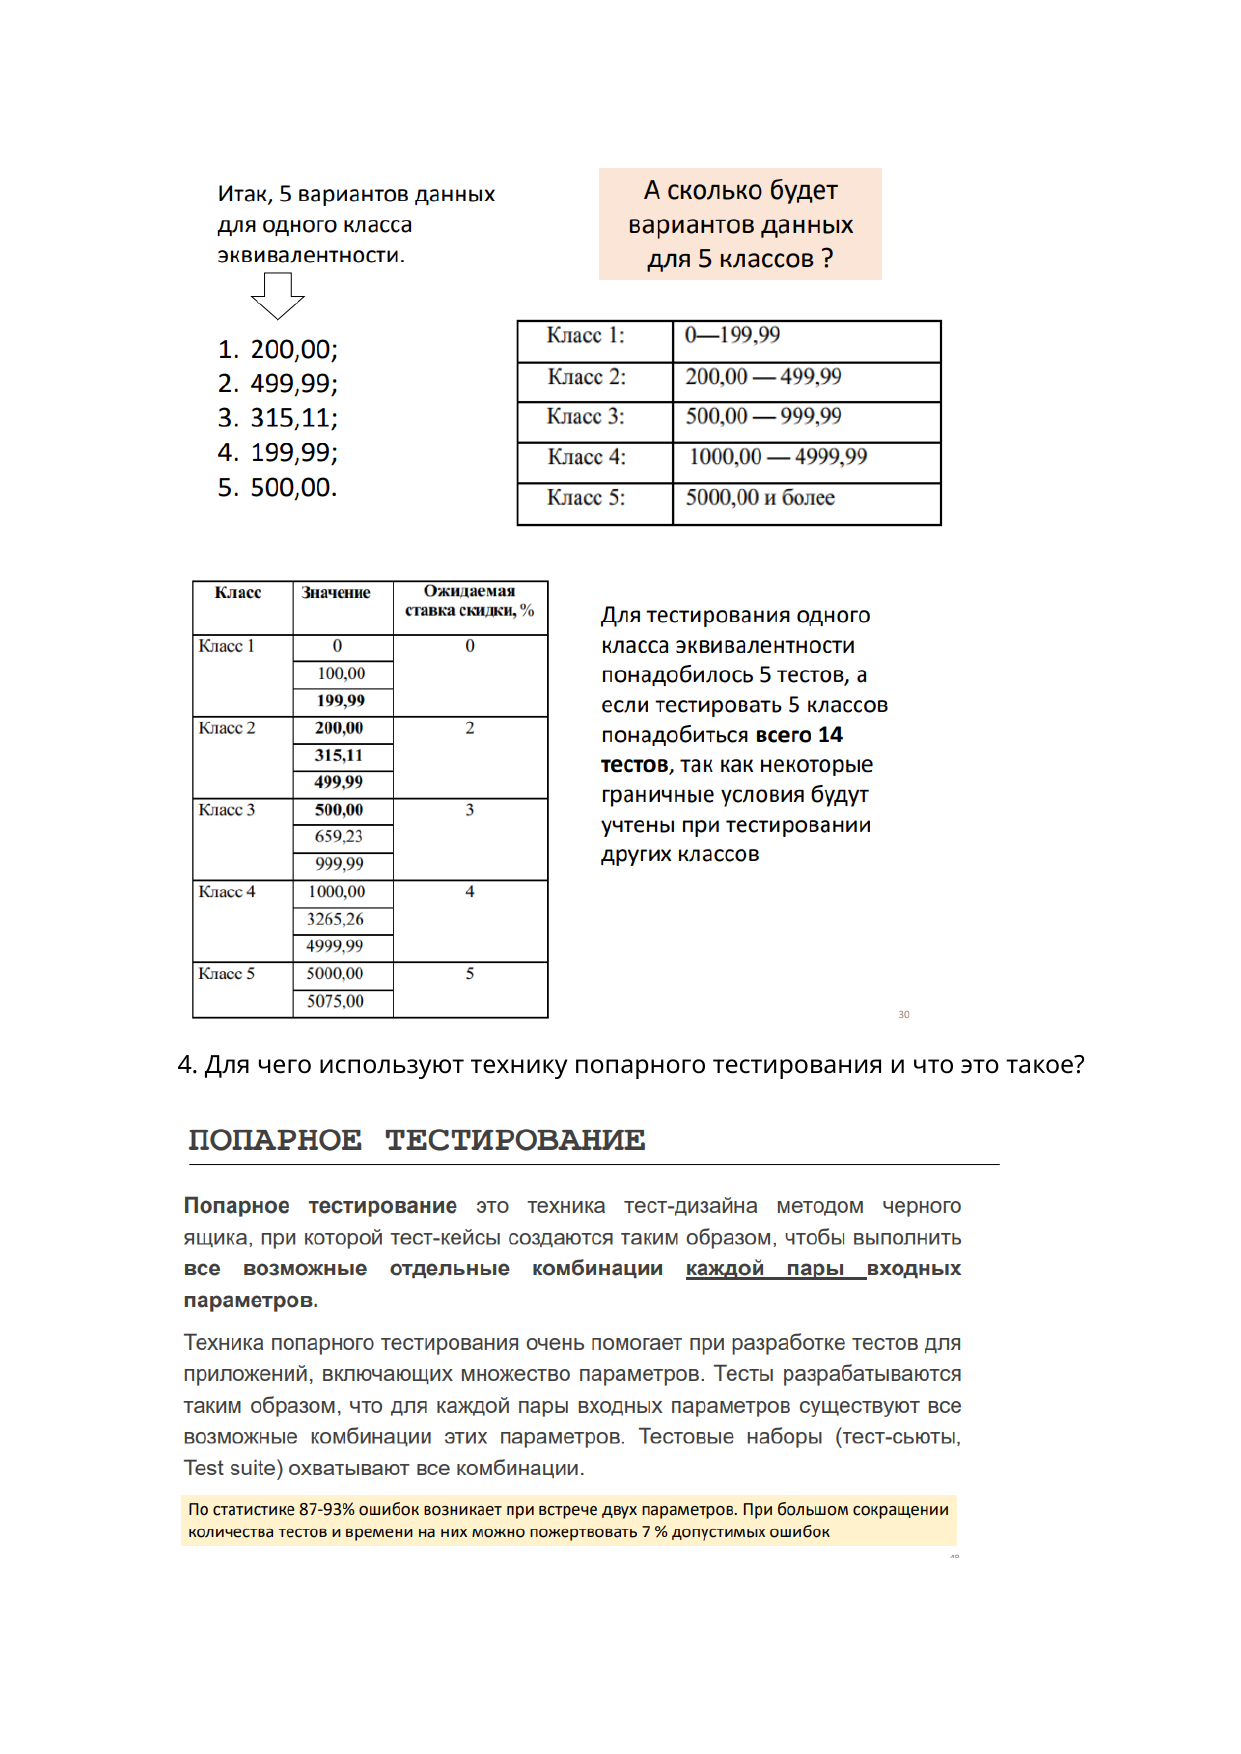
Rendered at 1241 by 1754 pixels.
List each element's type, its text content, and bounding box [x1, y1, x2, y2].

picture [177, 118, 980, 550]
picture [177, 571, 910, 1025]
text 4. Для чего используют технику попарного тестирования и что это такое? [177, 1046, 1152, 1080]
picture [177, 1102, 1010, 1558]
